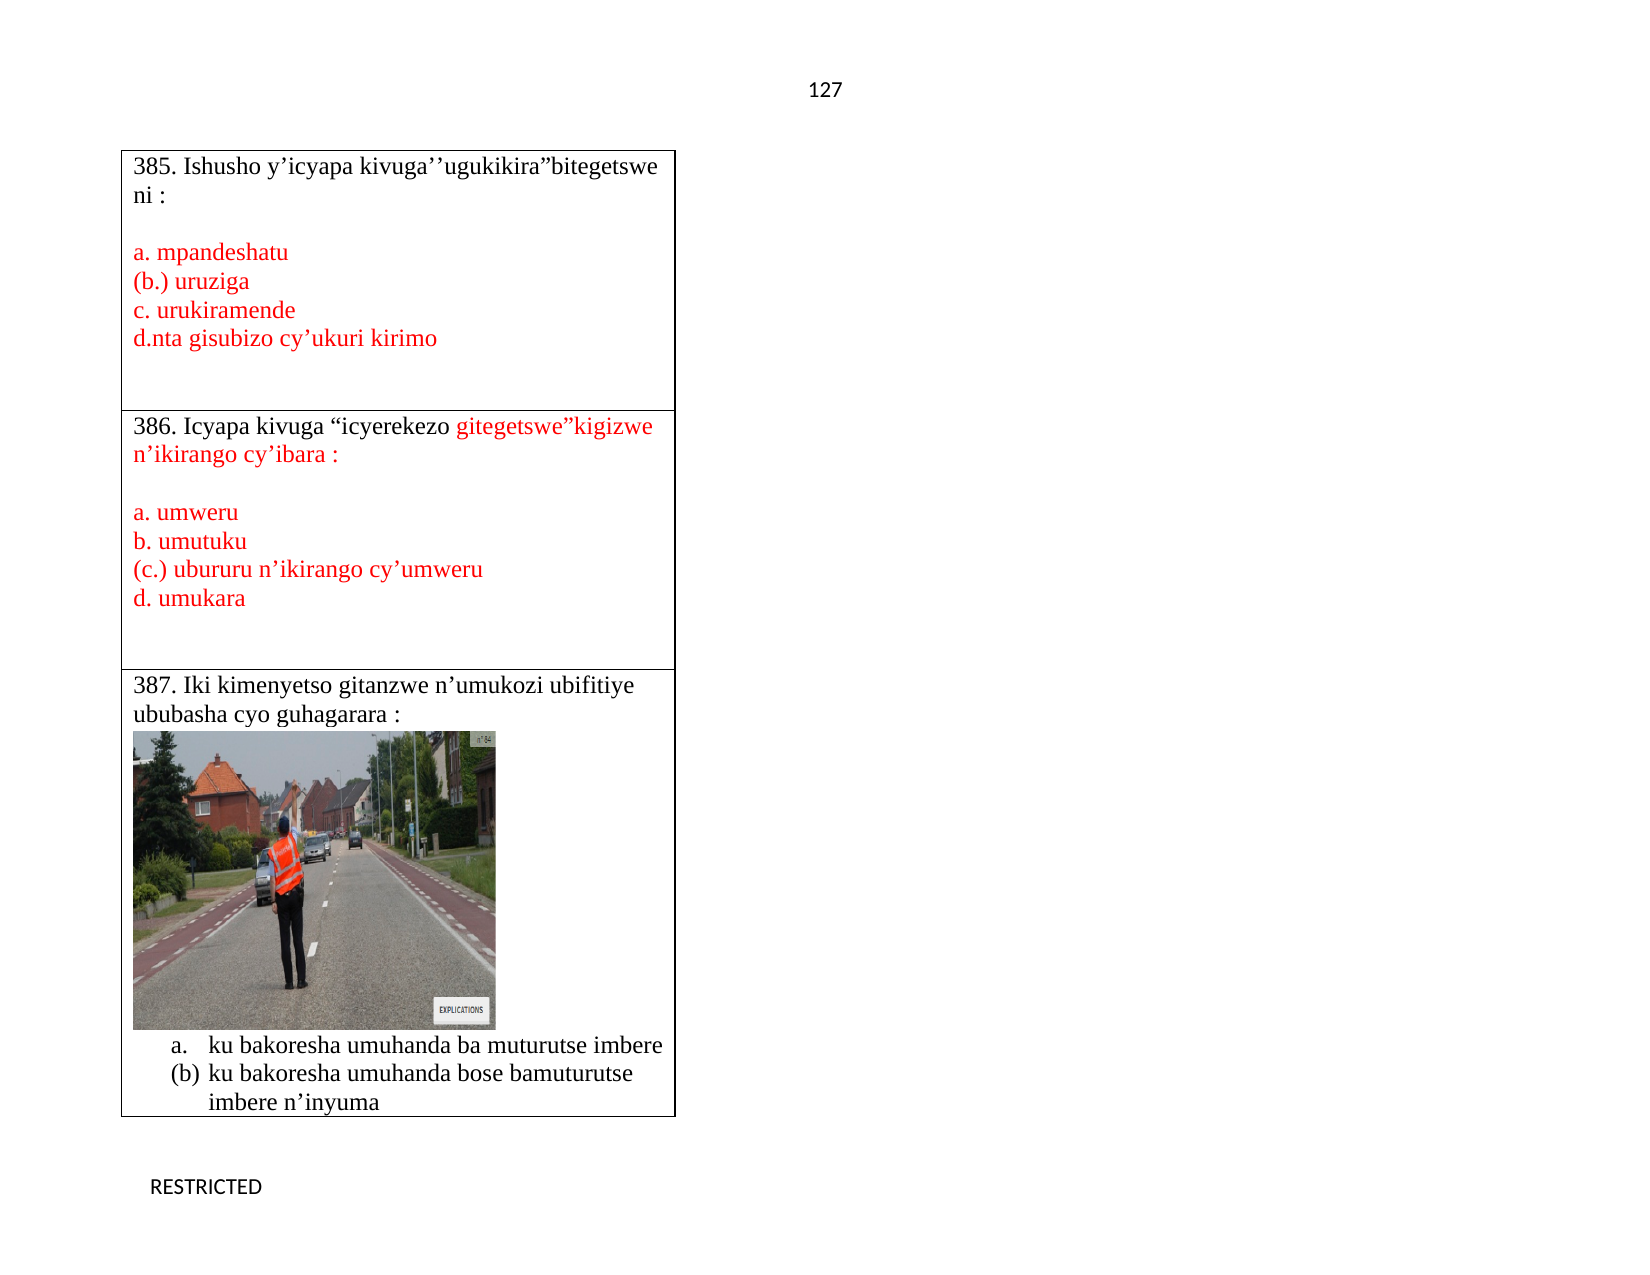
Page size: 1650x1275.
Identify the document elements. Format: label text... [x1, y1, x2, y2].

table_cell 386. Icyapa kivuga “icyerekezo gitegetswe”kigizwe n’ikirango cy’ibara : a. umweru b. umutuku (c.) ubururu n’ikirango cy’umweru d. umukara [122, 411, 674, 669]
table_cell 385. Ishusho y’icyapa kivuga’’ugukikira”bitegetswe ni : a. mpandeshatu (b.) uruziga c. urukiramende d.nta gisubizo cy’ukuri kirimo [122, 151, 674, 410]
picture [133, 727, 496, 1030]
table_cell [122, 670, 674, 1116]
